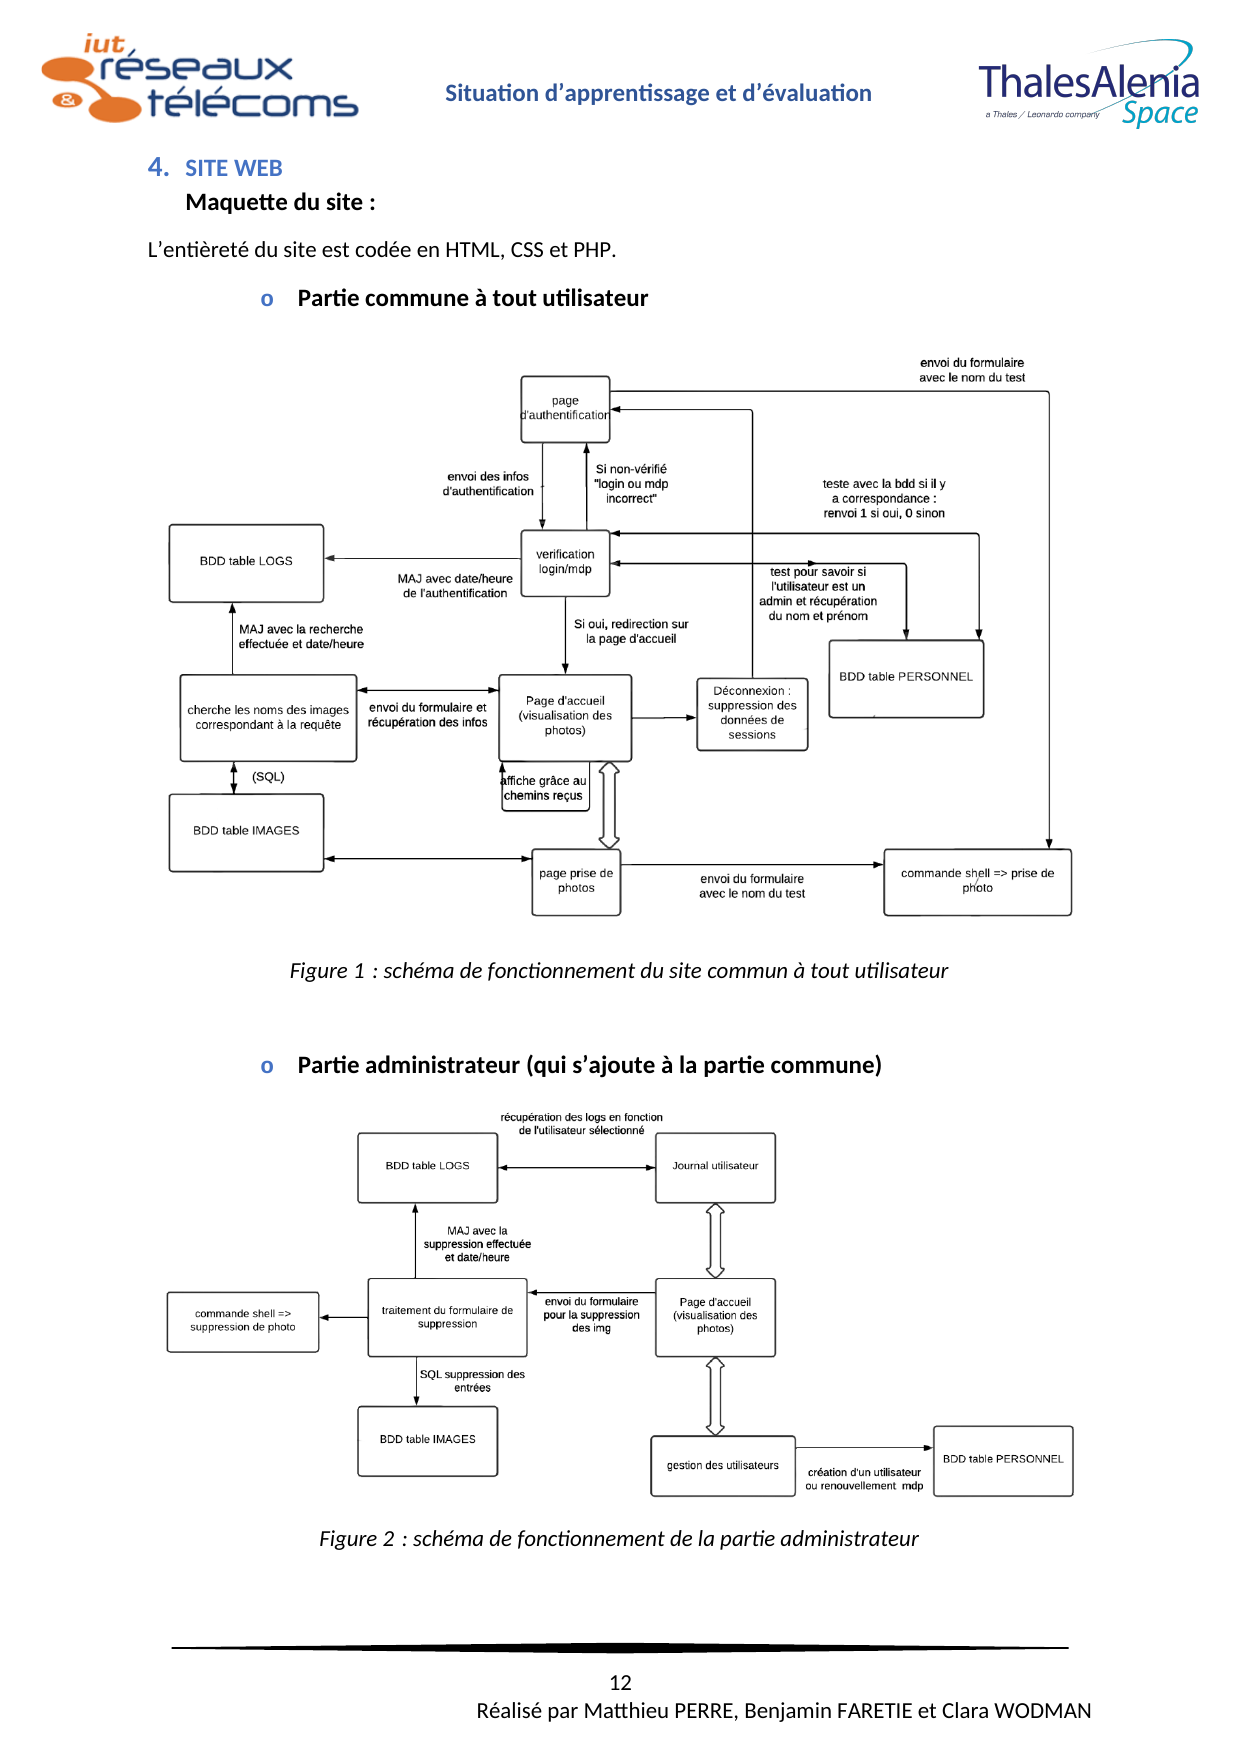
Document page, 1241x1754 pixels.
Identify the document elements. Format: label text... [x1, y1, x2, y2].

picture [41, 33, 359, 123]
text Figure 1 : schéma de fonctionnement du site commun à tout utilisateur [148, 956, 1093, 984]
picture [1142, 110, 1149, 120]
list Maquette du site : [185, 186, 1093, 217]
list Partie administrateur (qui s’ajoute à la partie commune) [260, 1050, 1093, 1081]
text Figure 2 : schéma de fonctionnement de la partie administrateur [148, 1524, 1093, 1552]
picture [978, 39, 1199, 129]
picture [147, 1083, 1093, 1523]
picture [147, 332, 1093, 937]
text L’entièreté du site est codée en HTML, CSS et PHP. [148, 236, 1093, 264]
list Partie commune à tout utilisateur [260, 282, 1093, 314]
list SITE WEB [148, 148, 1093, 183]
